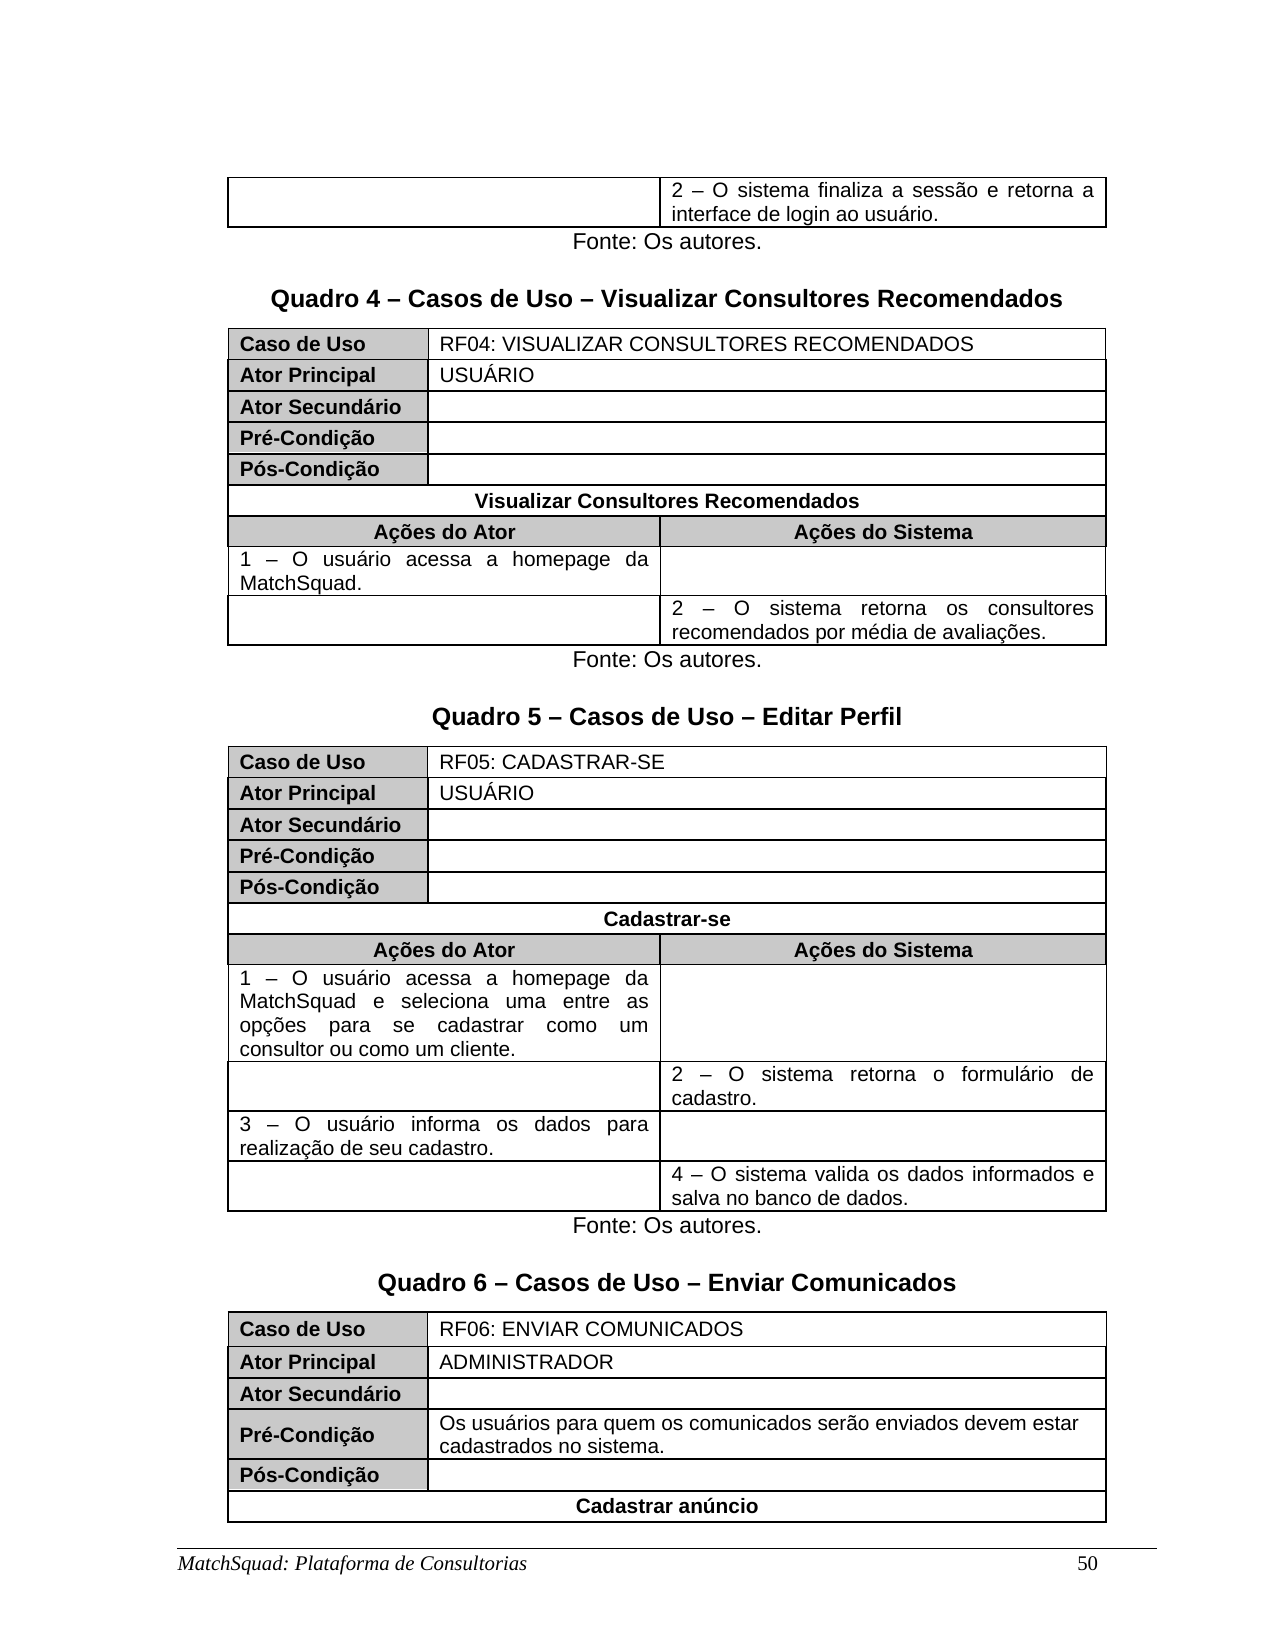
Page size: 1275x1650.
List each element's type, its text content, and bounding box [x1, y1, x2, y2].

table_cell [429, 841, 1105, 871]
text Quadro 4 – Casos de Uso – Visualizar Consultores Recomendados [177, 284, 1157, 313]
table_cell Cadastrar anúncio [229, 1492, 1105, 1521]
table_cell 3 – O usuário informa os dados para realização de seu cadastro. [229, 1112, 659, 1160]
table_cell [661, 965, 1106, 1061]
text Fonte: Os autores. [177, 646, 1157, 673]
table_cell [429, 810, 1105, 839]
table_cell 2 – O sistema finaliza a sessão e retorna a interface de login ao usuário. [661, 178, 1105, 226]
table_cell Ator Secundário [229, 1379, 427, 1408]
table_cell [429, 392, 1105, 421]
table_cell Pré-Condição [229, 841, 427, 871]
text Fonte: Os autores. [177, 228, 1157, 254]
table_header Caso de Uso [229, 329, 428, 359]
table_cell Ações do Ator [229, 935, 659, 964]
table_cell Ações do Sistema [661, 935, 1105, 964]
table_cell Pós-Condição [229, 1460, 427, 1489]
table_cell 2 – O sistema retorna o formulário de cadastro. [661, 1062, 1105, 1110]
table_cell 2 – O sistema retorna os consultores recomendados por média de avaliações. [661, 596, 1105, 644]
table_cell Pré-Condição [229, 423, 427, 452]
table_cell [229, 1062, 659, 1110]
table_cell Ator Principal [229, 1347, 427, 1377]
table_cell Ator Principal [229, 778, 427, 808]
table_cell Ações do Sistema [661, 517, 1105, 546]
table_cell Visualizar Consultores Recomendados [229, 486, 1105, 515]
table_cell [661, 547, 1105, 595]
table_cell Ator Secundário [229, 392, 427, 421]
table_cell Os usuários para quem os comunicados serão enviados devem estar cadastrados no sistema. [429, 1410, 1105, 1458]
text Quadro 5 – Casos de Uso – Editar Perfil [177, 702, 1157, 731]
text Quadro 6 – Casos de Uso – Enviar Comunicados [177, 1268, 1157, 1297]
table_cell [429, 1379, 1105, 1408]
table_cell [229, 1162, 659, 1210]
table_cell 1 – O usuário acessa a homepage da MatchSquad e seleciona uma entre as opções para se cadastrar como um consultor ou como um cliente. [229, 965, 660, 1061]
table_header Caso de Uso [229, 1313, 427, 1346]
table_header RF05: CADASTRAR-SE [428, 747, 1106, 777]
table_cell [429, 423, 1105, 452]
table_cell Ações do Ator [229, 517, 659, 546]
table_cell [429, 873, 1105, 902]
table_cell [229, 178, 659, 226]
table_cell [429, 455, 1105, 484]
table_cell USUÁRIO [429, 778, 1105, 808]
table_header RF06: ENVIAR COMUNICADOS [428, 1313, 1106, 1346]
table_cell Cadastrar-se [229, 904, 1105, 933]
table_header Caso de Uso [229, 747, 427, 777]
table_cell [661, 1112, 1105, 1160]
table_cell Pós-Condição [229, 455, 427, 484]
table_cell ADMINISTRADOR [429, 1347, 1105, 1377]
table_cell 1 – O usuário acessa a homepage da MatchSquad. [229, 547, 660, 595]
table_header RF04: VISUALIZAR CONSULTORES RECOMENDADOS [429, 329, 1105, 359]
table_cell Ator Principal [229, 360, 427, 390]
table_cell Pré-Condição [229, 1410, 427, 1458]
text Fonte: Os autores. [177, 1212, 1157, 1238]
table_cell [229, 596, 659, 644]
table_cell Pós-Condição [229, 873, 427, 902]
table_cell [429, 1460, 1105, 1489]
table_cell Ator Secundário [229, 810, 427, 839]
table_cell 4 – O sistema valida os dados informados e salva no banco de dados. [661, 1162, 1105, 1210]
table_cell USUÁRIO [429, 360, 1105, 390]
